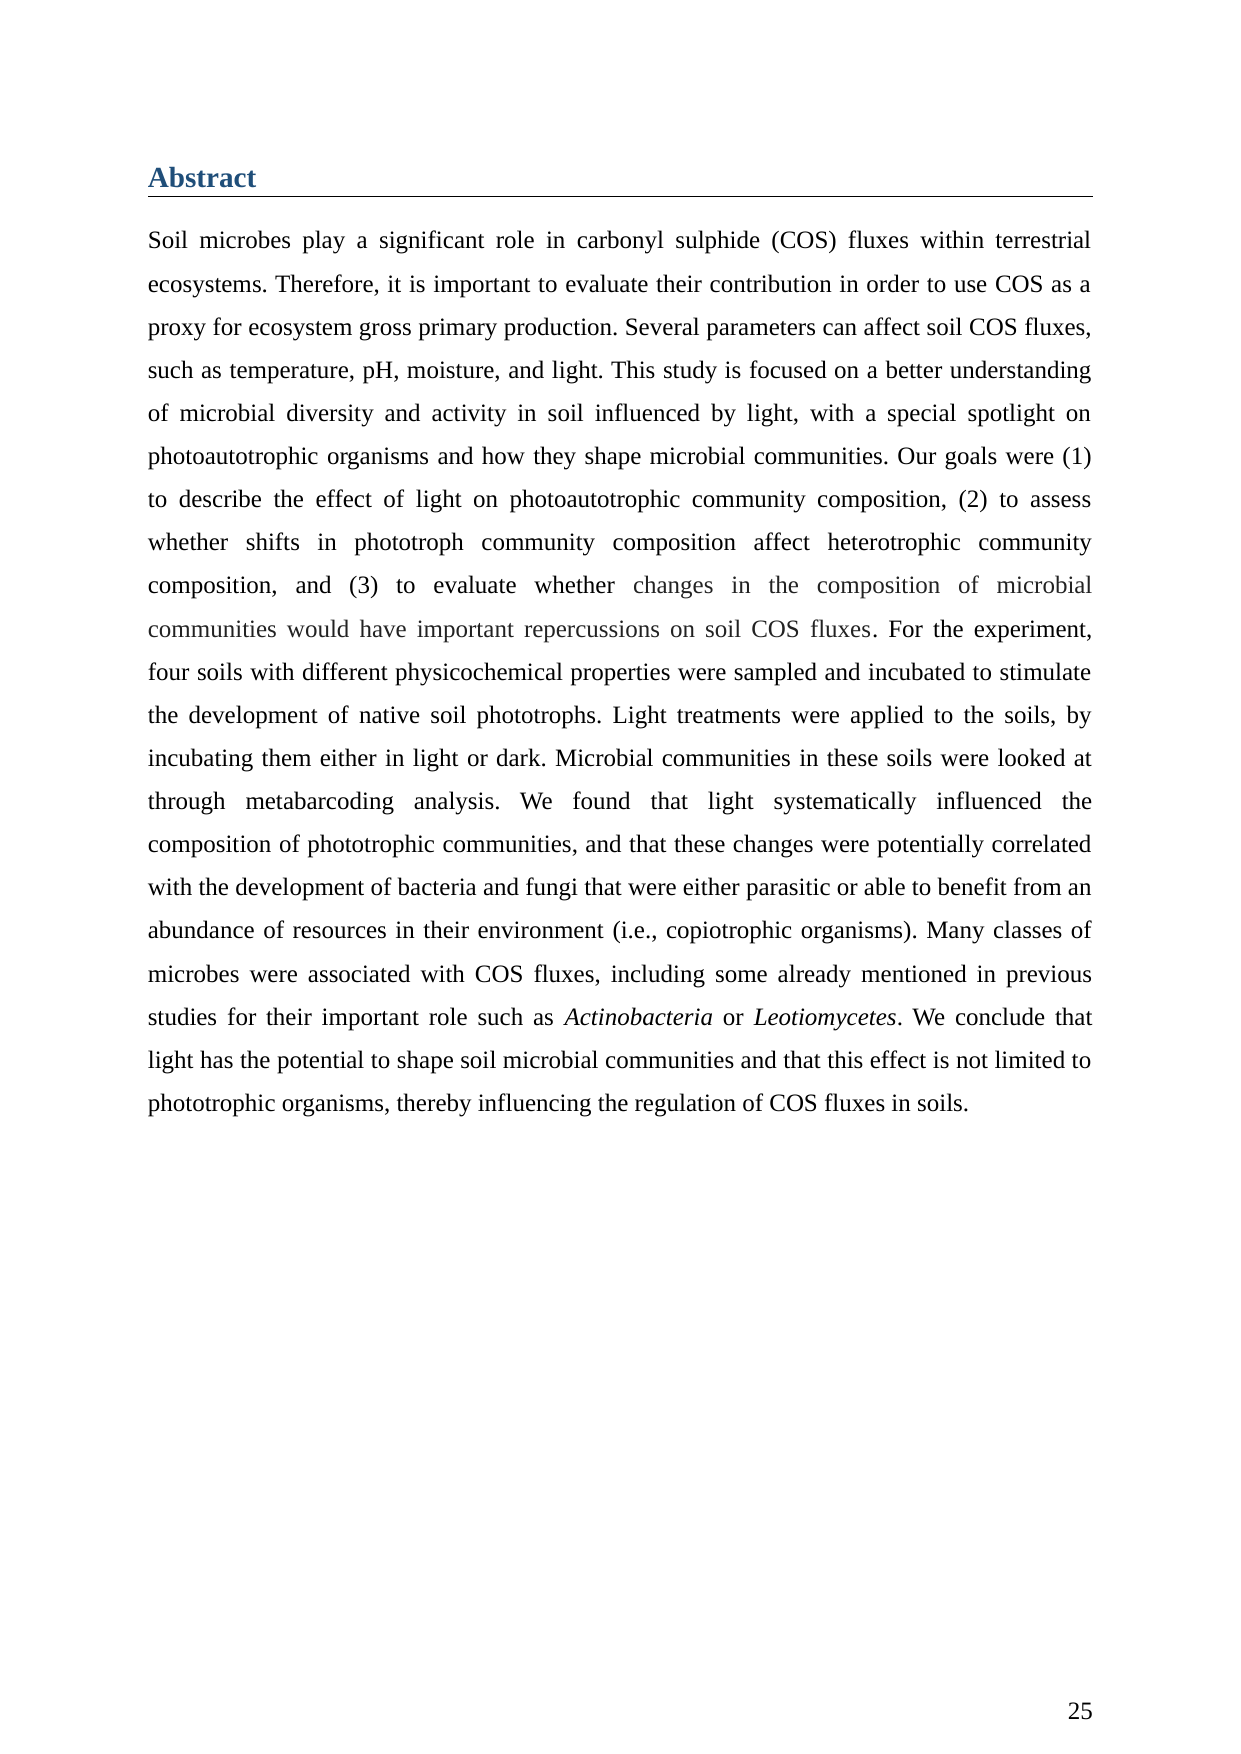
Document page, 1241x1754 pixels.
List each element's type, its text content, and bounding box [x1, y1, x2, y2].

subtitle Abstract [148, 160, 1093, 196]
text Soil microbes play a significant role in carbonyl sulphide (COS) fluxes within terrestrial ecosystems. Therefore, it is important to evaluate their contribution in order to use COS as a proxy for ecosystem gross primary production. Several parameters can affect soil COS fluxes, such as temperature, pH, moisture, and light. This study is focused on a better understanding of microbial diversity and activity in soil influenced by light, with a special spotlight on photoautotrophic organisms and how they shape microbial communities. Our goals were (1) to describe the effect of light on photoautotrophic community composition, (2) to assess whether shifts in phototroph community composition affect heterotrophic community composition, and (3) to evaluate whether changes in the composition of microbial communities would have important repercussions on soil COS fluxes. For the experiment, four soils with different physicochemical properties were sampled and incubated to stimulate the development of native soil phototrophs. Light treatments were applied to the soils, by incubating them either in light or dark. Microbial communities in these soils were looked at through metabarcoding analysis. We found that light systematically influenced the composition of phototrophic communities, and that these changes were potentially correlated with the development of bacteria and fungi that were either parasitic or able to benefit from an abundance of resources in their environment (i.e., copiotrophic organisms). Many classes of microbes were associated with COS fluxes, including some already mentioned in previous studies for their important role such as Actinobacteria or Leotiomycetes. We conclude that light has the potential to shape soil microbial communities and that this effect is not limited to phototrophic organisms, thereby influencing the regulation of COS fluxes in soils. [148, 226, 1093, 1117]
